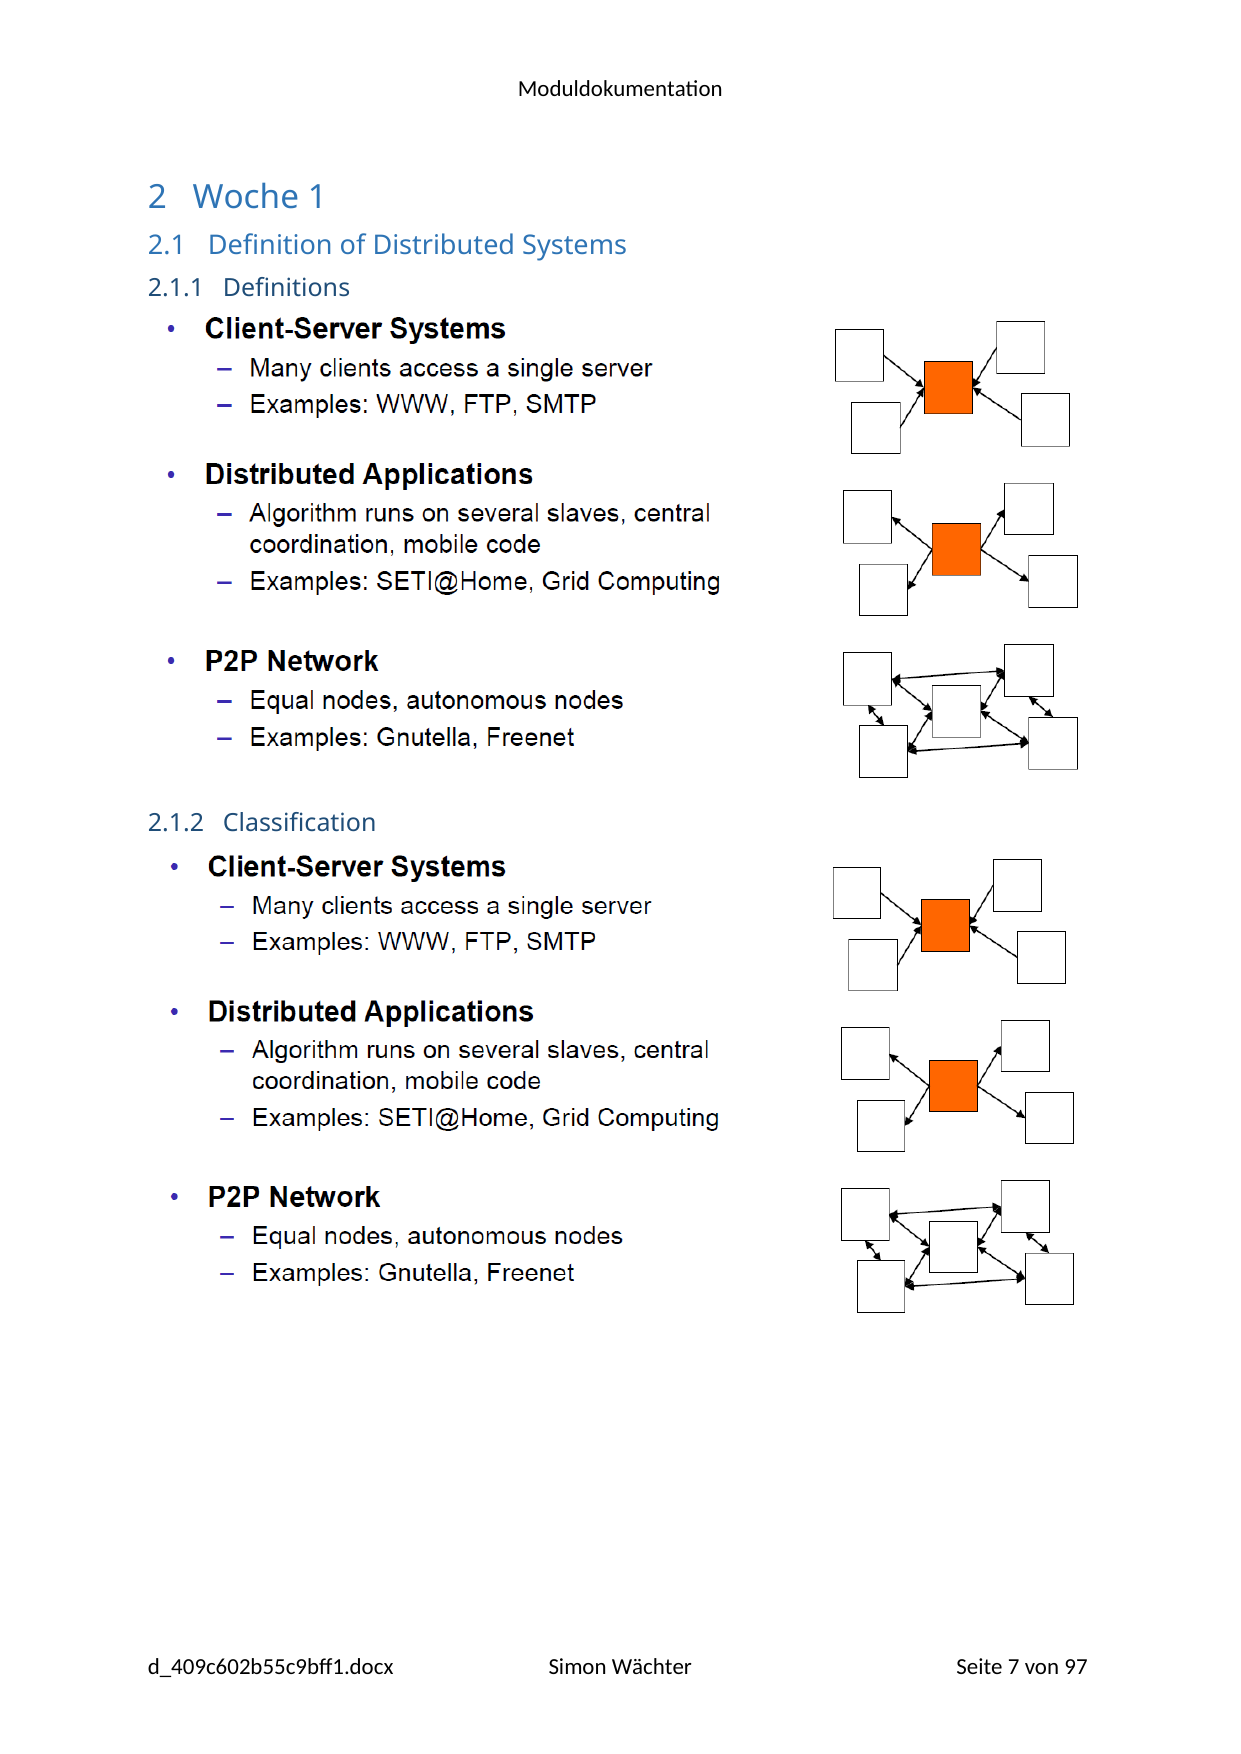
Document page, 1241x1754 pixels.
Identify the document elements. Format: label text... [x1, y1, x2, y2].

subtitle Definition of Distributed Systems [148, 226, 1093, 263]
picture [147, 306, 1093, 786]
subtitle Classification [148, 804, 1093, 838]
subtitle Definitions [148, 270, 1093, 304]
picture [147, 841, 1093, 1316]
subtitle Woche 1 [148, 173, 1093, 218]
